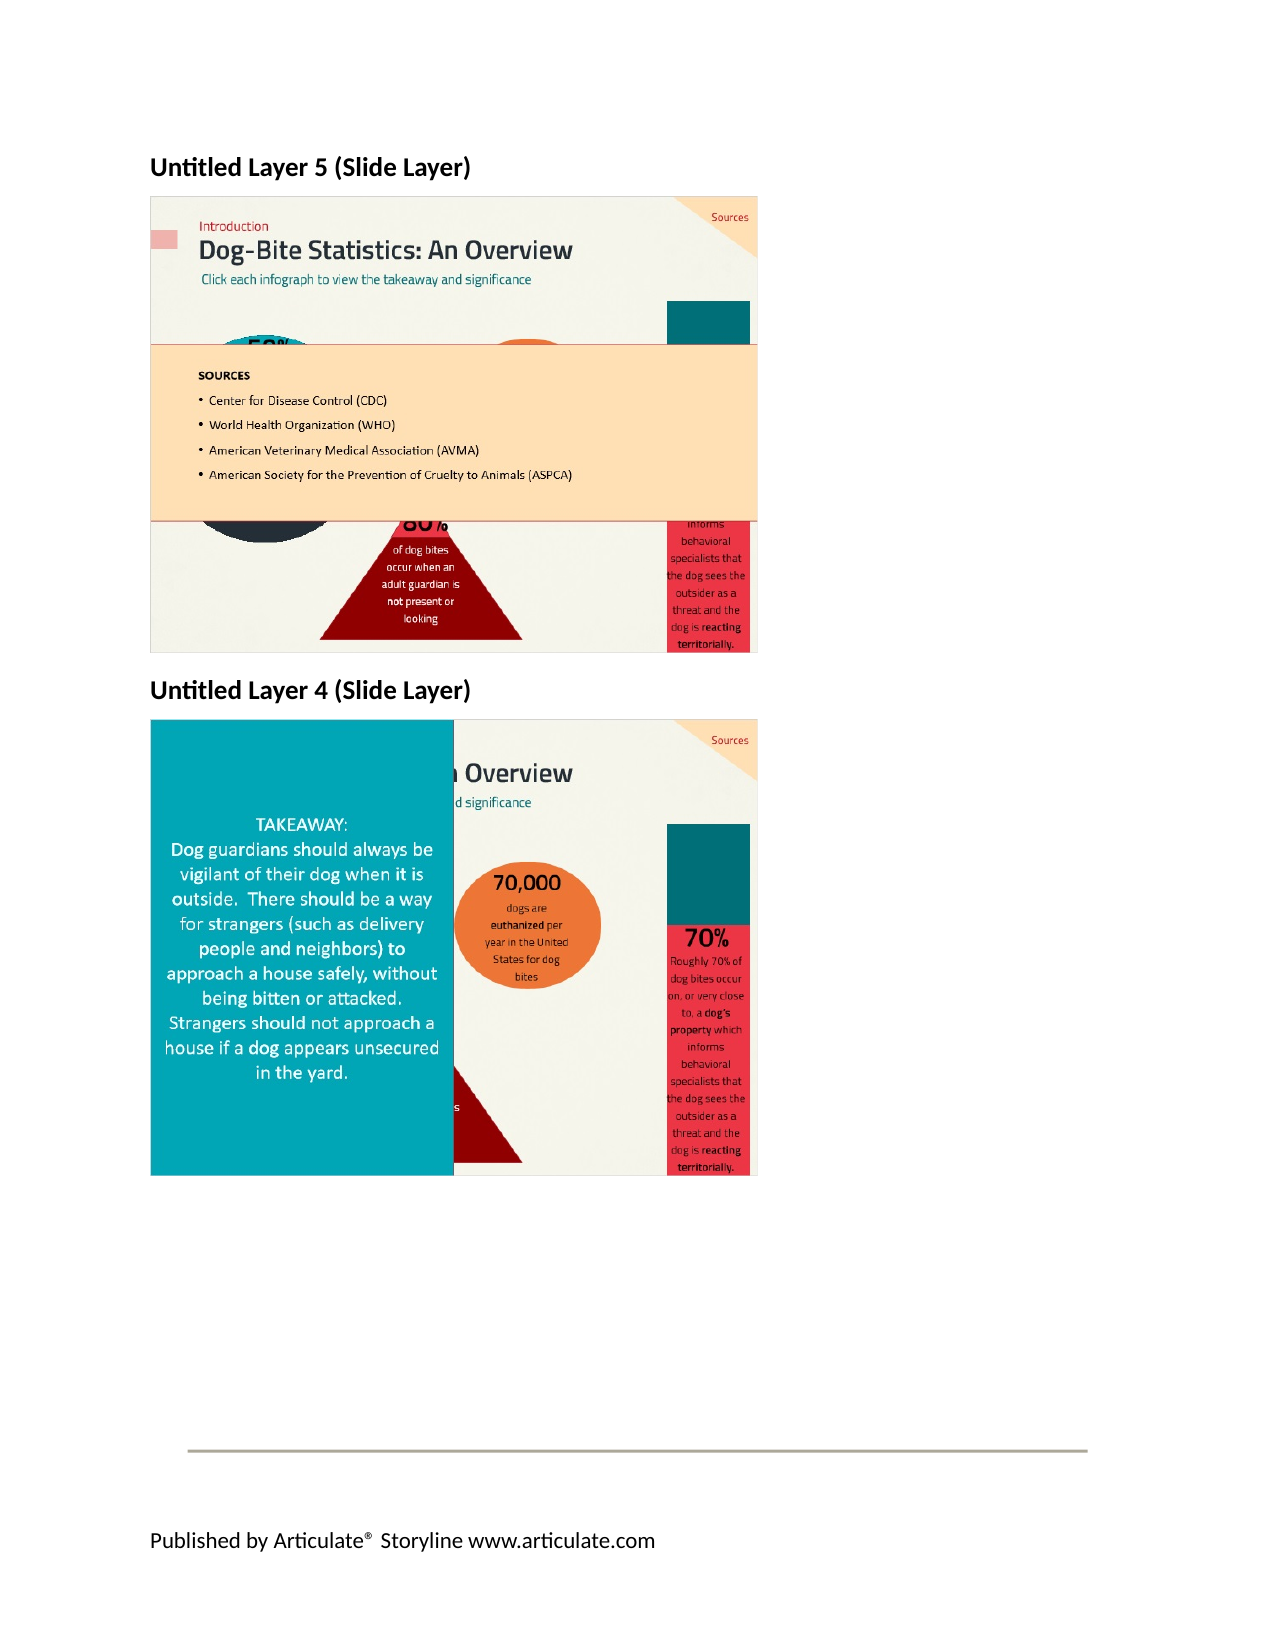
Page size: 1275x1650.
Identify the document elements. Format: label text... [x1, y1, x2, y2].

subtitle Untitled Layer 5 (Slide Layer) [150, 150, 1125, 183]
subtitle Untitled Layer 4 (Slide Layer) [150, 673, 1125, 706]
